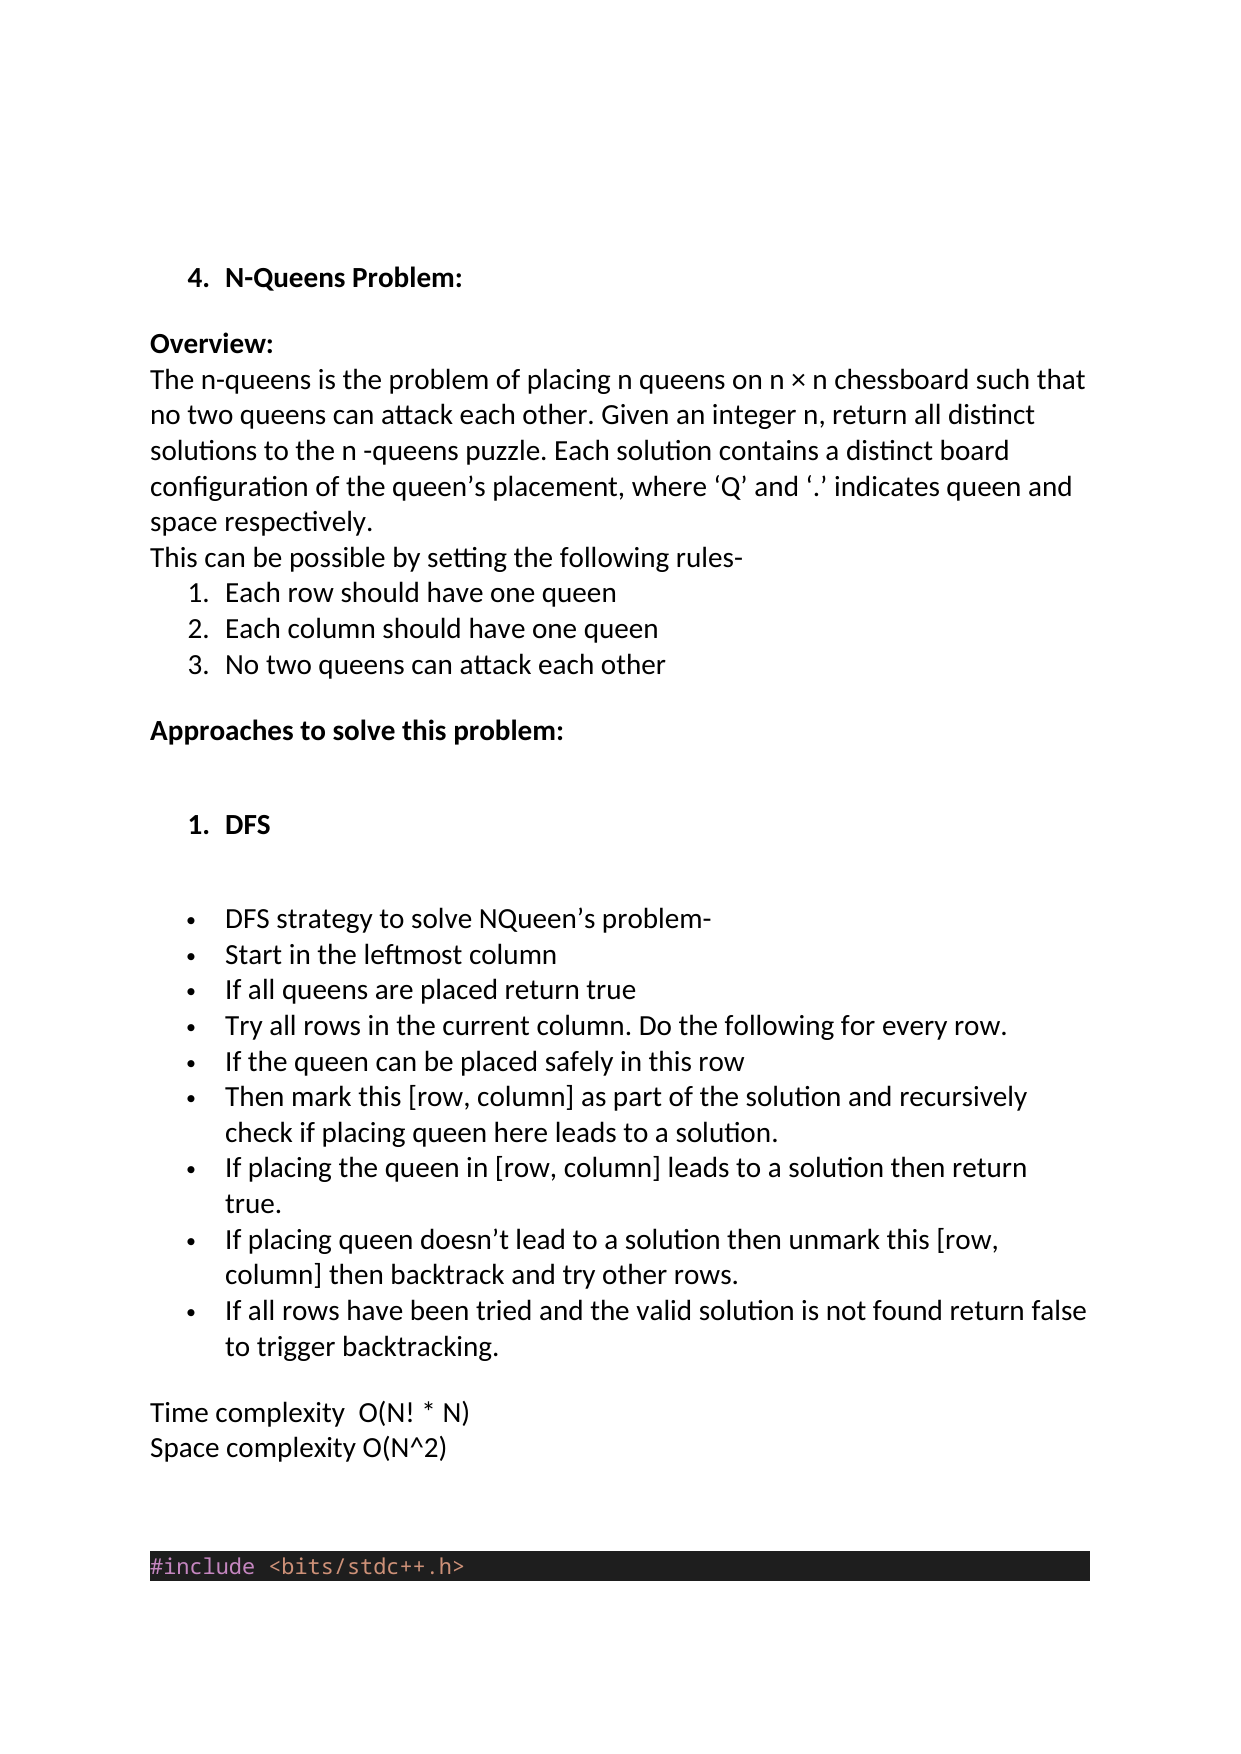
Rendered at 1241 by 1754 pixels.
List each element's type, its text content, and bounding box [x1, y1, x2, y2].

list If the queen can be placed safely in this row [187, 1043, 1090, 1078]
list DFS strategy to solve NQueen’s problem- [187, 900, 1090, 936]
list Start in the leftmost column [187, 936, 1090, 971]
list If all queens are placed return true [187, 971, 1090, 1007]
list N-Queens Problem: [187, 259, 1090, 294]
list If all rows have been tried and the valid solution is not found return false to trigger backtracking. [187, 1292, 1090, 1363]
list If placing queen doesn’t lead to a solution then unmark this [row, column] then backtrack and try other rows. [187, 1221, 1090, 1292]
text This can be possible by setting the following rules- [150, 539, 1090, 574]
text Overview: [150, 325, 1090, 361]
list Then mark this [row, column] as part of the solution and recursively check if placing queen here leads to a solution. [187, 1078, 1090, 1149]
list No two queens can attack each other [187, 646, 1090, 681]
text Time complexity O(N! * N) [150, 1394, 1090, 1429]
list DFS [187, 806, 1090, 842]
text Space complexity O(N^2) [150, 1429, 1090, 1465]
text #include <bits/stdc++.h> [150, 1551, 1090, 1581]
text Approaches to solve this problem: [150, 712, 1090, 747]
list If placing the queen in [row, column] leads to a solution then return true. [187, 1149, 1090, 1221]
list Each column should have one queen [187, 610, 1090, 646]
list Each row should have one queen [187, 574, 1090, 610]
text The n-queens is the problem of placing n queens on n × n chessboard such that no two queens can attack each other. Given an integer n, return all distinct solutions to the n -queens puzzle. Each solution contains a distinct board configuration of the queen’s placement, where ‘Q’ and ‘.’ indicates queen and space respectively. [150, 361, 1090, 539]
list Try all rows in the current column. Do the following for every row. [187, 1007, 1090, 1043]
